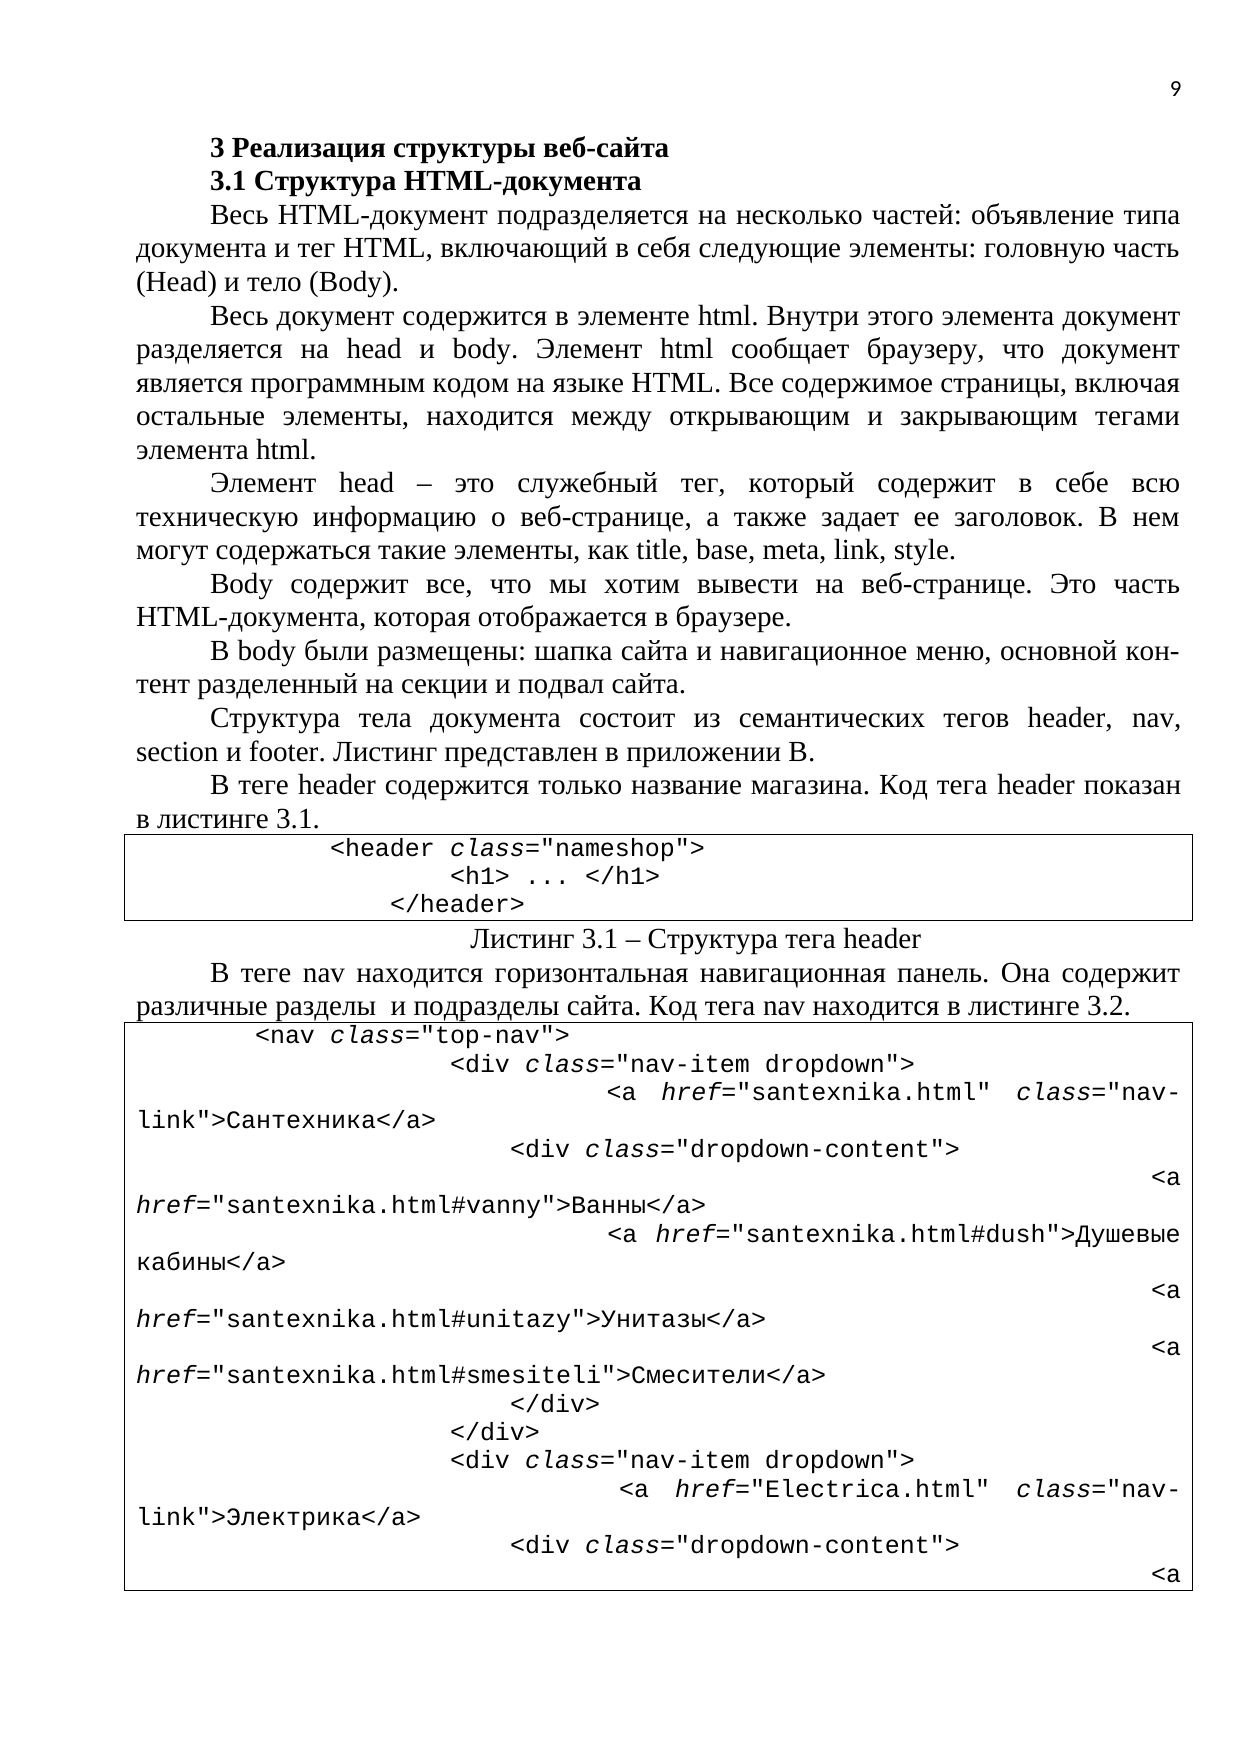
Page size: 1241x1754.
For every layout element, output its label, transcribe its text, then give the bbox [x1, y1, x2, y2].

text В теге nav находится горизонтальная навигационная панель. Она содержит различные разделы и подразделы сайта. Код тега nav находится в листинге 3.2. [136, 955, 1181, 1022]
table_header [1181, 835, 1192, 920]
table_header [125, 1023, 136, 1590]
text Весь HTML-документ подразделяется на несколько частей: объявление типа документа и тег HTML, включающий в себя следующие элементы: головную часть (Head) и тело (Body). [136, 197, 1181, 298]
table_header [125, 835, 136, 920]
text Структура тела документа состоит из семантических тегов header, nav, section и footer. Листинг представлен в приложении В. [136, 700, 1181, 767]
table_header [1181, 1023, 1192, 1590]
text В body были размещены: шапка сайта и навигационное меню, основной кон-тент разделенный на секции и подвал сайта. [136, 633, 1181, 700]
text Элемент head – это служебный тег, который содержит в себе всю техническую информацию о веб-странице, а также задает ее заголовок. В нем могут содержаться такие элементы, как title, base, meta, link, style. [136, 465, 1181, 566]
text Body содержит все, что мы хотим вывести на веб-странице. Это часть HTML-документа, которая отображается в браузере. [136, 566, 1181, 633]
text В теге header содержится только название магазина. Код тега header показан в листинге 3.1. [136, 767, 1181, 834]
subtitle 3.1 Структура HTML-документа [136, 163, 1181, 197]
text Листинг 3.1 – Структура тега header [136, 921, 1181, 955]
text Весь документ содержится в элементе html. Внутри этого элемента документ разделяется на head и body. Элемент html сообщает браузеру, что документ является программным кодом на языке HTML. Все содержимое страницы, включая остальные элементы, находится между открывающим и закрывающим тегами элемента html. [136, 298, 1181, 465]
subtitle 3 Реализация структуры веб-сайта [136, 130, 1181, 163]
